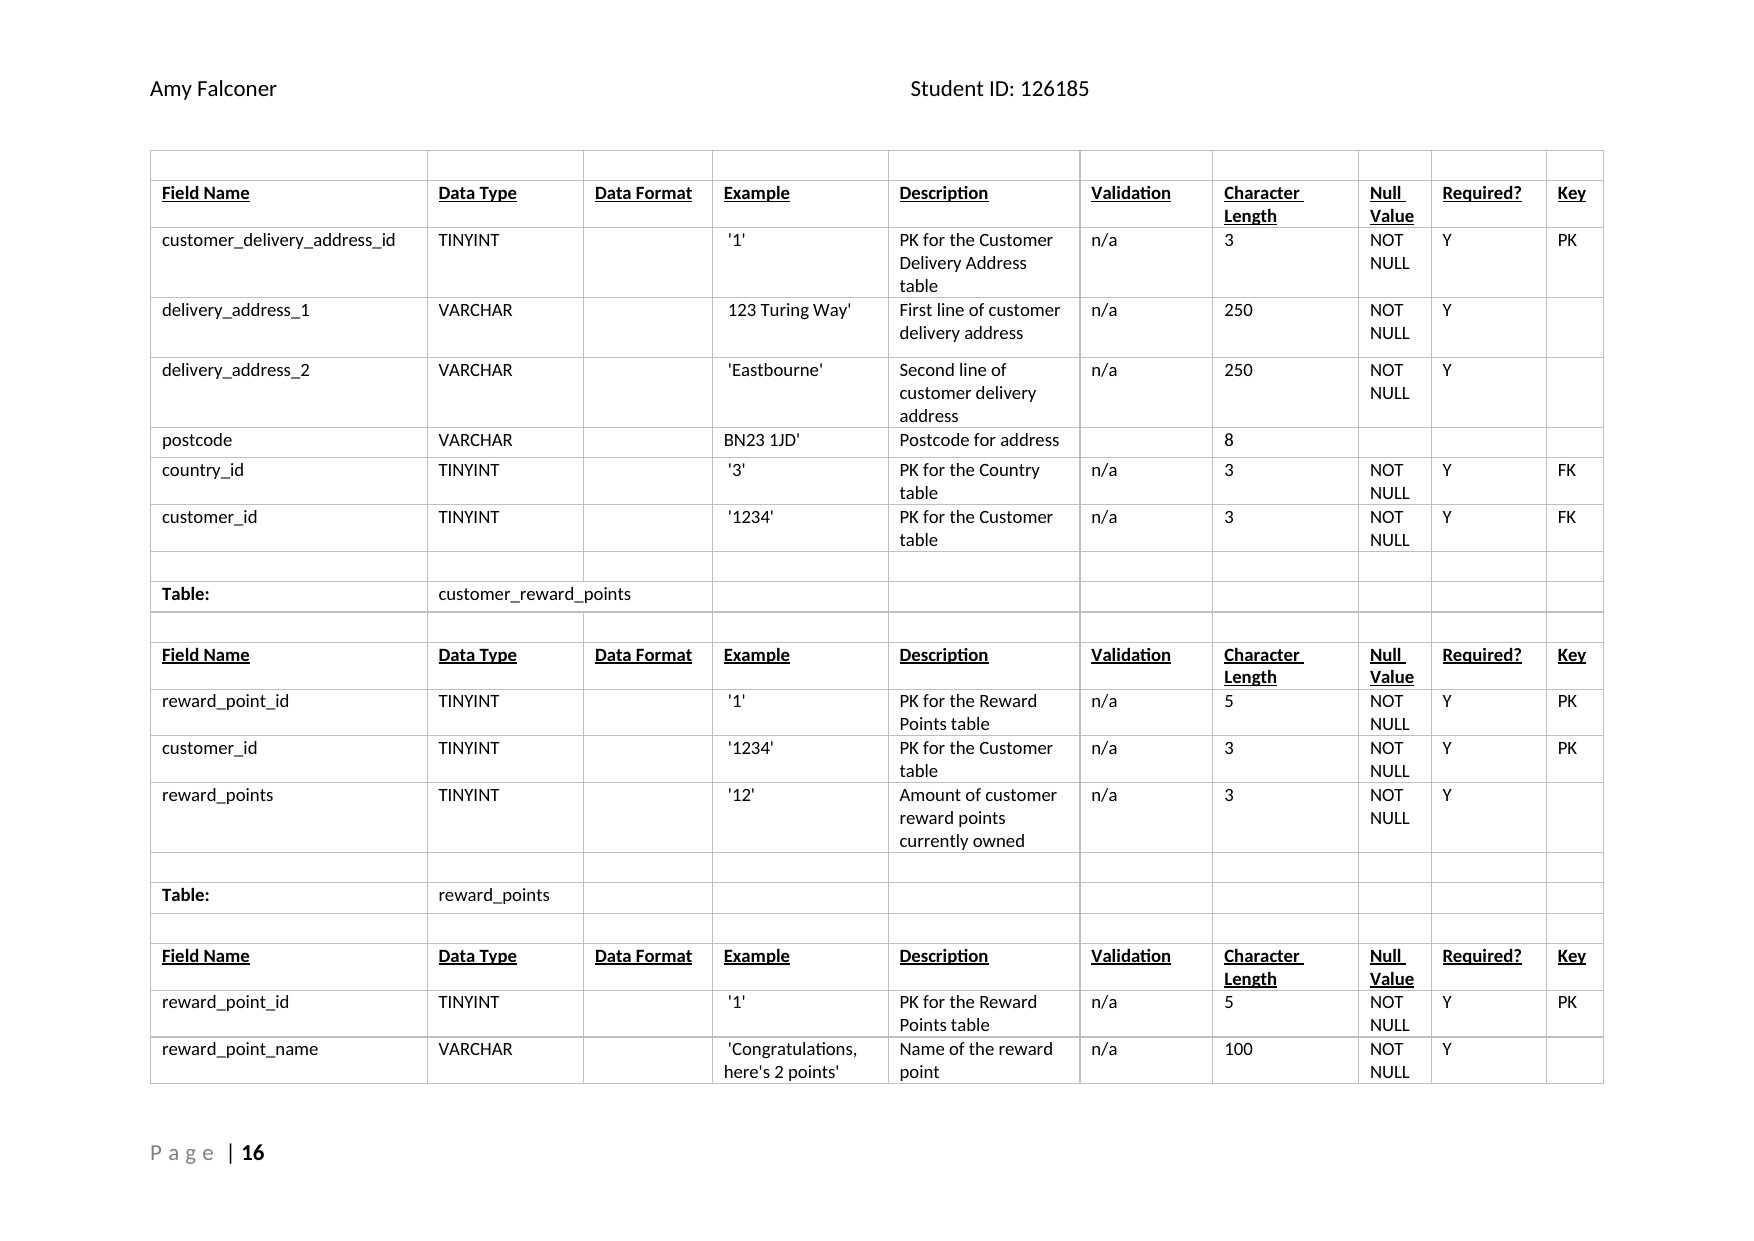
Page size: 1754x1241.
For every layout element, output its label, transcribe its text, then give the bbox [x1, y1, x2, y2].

table_cell Data Format [584, 643, 712, 688]
table_cell n/a [1081, 991, 1212, 1036]
table_cell [1213, 613, 1358, 642]
table_cell [713, 853, 888, 882]
table_cell [151, 151, 427, 180]
table_cell [713, 582, 888, 611]
table_cell 123 Turing Way' [713, 298, 888, 357]
table_cell BN23 1JD' [713, 428, 888, 457]
table_cell [584, 883, 712, 912]
table_cell PK for the Customer table [889, 505, 1079, 551]
table_cell [1359, 582, 1431, 611]
table_cell 250 [1213, 298, 1358, 357]
table_cell 'Eastbourne' [713, 358, 888, 427]
table_cell [428, 853, 583, 882]
table_cell [584, 228, 712, 297]
table_cell VARCHAR [428, 428, 583, 457]
table_cell [151, 914, 427, 943]
table_cell FK [1547, 505, 1603, 551]
table_cell Y [1432, 991, 1546, 1036]
table_cell Y [1432, 458, 1546, 504]
table_cell [1359, 552, 1431, 581]
table_cell Validation [1081, 643, 1212, 688]
table_cell [584, 298, 712, 357]
table_cell Data Format [584, 944, 712, 989]
table_cell [1547, 914, 1603, 943]
table_cell [584, 458, 712, 504]
table_cell reward_point_id [151, 690, 427, 735]
table_cell Null Value [1359, 181, 1431, 227]
table_cell [1432, 428, 1546, 457]
table_cell [584, 151, 712, 180]
table_cell PK for the Customer Delivery Address table [889, 228, 1079, 297]
table_cell [889, 914, 1079, 943]
table_cell '1' [713, 690, 888, 735]
table_cell [584, 1038, 712, 1083]
table_cell PK [1547, 736, 1603, 782]
table_cell Character Length [1213, 643, 1358, 688]
table_cell [428, 552, 583, 581]
table_cell [584, 428, 712, 457]
table_cell Amount of customer reward points currently owned [889, 783, 1079, 852]
table_cell [1213, 853, 1358, 882]
table_cell [584, 358, 712, 427]
table_cell NOT NULL [1359, 783, 1431, 852]
table_cell 8 [1213, 428, 1358, 457]
table_cell [1081, 428, 1212, 457]
table_cell 5 [1213, 991, 1358, 1036]
table_cell [428, 613, 583, 642]
table_cell [1432, 151, 1546, 180]
table_cell [889, 613, 1079, 642]
table_cell Field Name [151, 643, 427, 688]
table_cell [1547, 783, 1603, 852]
table_cell NOT NULL [1359, 505, 1431, 551]
table_cell Y [1432, 358, 1546, 427]
table_cell Key [1547, 944, 1603, 989]
table_cell customer_delivery_address_id [151, 228, 427, 297]
table_cell reward_point_name [151, 1038, 427, 1083]
table_cell [1213, 552, 1358, 581]
table_cell [889, 552, 1079, 581]
table_cell n/a [1081, 358, 1212, 427]
table_cell VARCHAR [428, 298, 583, 357]
table_cell TINYINT [428, 690, 583, 735]
table_cell [1359, 914, 1431, 943]
table_cell Field Name [151, 181, 427, 227]
table_cell Name of the reward point [889, 1038, 1079, 1083]
table_cell [1081, 552, 1212, 581]
table_cell n/a [1081, 736, 1212, 782]
table_cell PK [1547, 228, 1603, 297]
table_cell Required? [1432, 643, 1546, 688]
table_cell [1432, 853, 1546, 882]
table_cell [584, 736, 712, 782]
table_cell postcode [151, 428, 427, 457]
table_cell n/a [1081, 458, 1212, 504]
table_cell Table: [151, 883, 427, 912]
table_cell country_id [151, 458, 427, 504]
table_cell Validation [1081, 944, 1212, 989]
table_cell [584, 613, 712, 642]
table_cell customer_id [151, 505, 427, 551]
table_cell delivery_address_2 [151, 358, 427, 427]
table_cell VARCHAR [428, 1038, 583, 1083]
table_cell [1432, 883, 1546, 912]
table_cell 3 [1213, 505, 1358, 551]
table_cell TINYINT [428, 736, 583, 782]
table_cell '1234' [713, 505, 888, 551]
table_cell '12' [713, 783, 888, 852]
table_cell [151, 853, 427, 882]
table_cell [1359, 613, 1431, 642]
table_cell [1081, 613, 1212, 642]
table_cell [584, 991, 712, 1036]
table_cell [889, 582, 1079, 611]
table_cell TINYINT [428, 458, 583, 504]
table_cell [584, 505, 712, 551]
table_cell Data Type [428, 181, 583, 227]
table_cell Example [713, 181, 888, 227]
table_cell Y [1432, 1038, 1546, 1083]
table_cell Description [889, 944, 1079, 989]
table_cell 100 [1213, 1038, 1358, 1083]
table_cell PK for the Reward Points table [889, 991, 1079, 1036]
table_cell n/a [1081, 505, 1212, 551]
table_cell TINYINT [428, 505, 583, 551]
table_cell TINYINT [428, 783, 583, 852]
table_cell [1081, 853, 1212, 882]
table_cell NOT NULL [1359, 736, 1431, 782]
table_cell [1081, 151, 1212, 180]
table_cell NOT NULL [1359, 358, 1431, 427]
table_cell [889, 151, 1079, 180]
table_cell Character Length [1213, 944, 1358, 989]
table_cell [1359, 883, 1431, 912]
table_cell [584, 552, 712, 581]
table_cell Null Value [1359, 944, 1431, 989]
table_cell [584, 690, 712, 735]
table_cell Data Type [428, 643, 583, 688]
table_cell n/a [1081, 298, 1212, 357]
table_cell Y [1432, 228, 1546, 297]
table_cell Data Format [584, 181, 712, 227]
table_cell NOT NULL [1359, 991, 1431, 1036]
table_cell [1432, 914, 1546, 943]
table_cell [1547, 853, 1603, 882]
table_cell VARCHAR [428, 358, 583, 427]
table_cell Field Name [151, 944, 427, 989]
table_cell [151, 613, 427, 642]
table_cell n/a [1081, 1038, 1212, 1083]
table_cell reward_points [151, 783, 427, 852]
table_cell [1547, 428, 1603, 457]
table_cell Y [1432, 298, 1546, 357]
table_cell [1547, 883, 1603, 912]
table_cell [428, 914, 583, 943]
table_cell Description [889, 181, 1079, 227]
table_cell TINYINT [428, 991, 583, 1036]
table_cell customer_id [151, 736, 427, 782]
table_cell NOT NULL [1359, 228, 1431, 297]
table_cell NOT NULL [1359, 298, 1431, 357]
table_cell Description [889, 643, 1079, 688]
table_cell Y [1432, 690, 1546, 735]
table_cell Data Type [428, 944, 583, 989]
table_cell [1081, 582, 1212, 611]
table_cell Y [1432, 783, 1546, 852]
table_cell [1432, 582, 1546, 611]
table_cell '1' [713, 228, 888, 297]
table_cell Key [1547, 181, 1603, 227]
table_cell Null Value [1359, 643, 1431, 688]
table_cell PK for the Country table [889, 458, 1079, 504]
table_cell Y [1432, 736, 1546, 782]
table_cell TINYINT [428, 228, 583, 297]
table_cell [1547, 358, 1603, 427]
table_cell [584, 914, 712, 943]
table_cell NOT NULL [1359, 1038, 1431, 1083]
table_cell Character Length [1213, 181, 1358, 227]
table_cell reward_point_id [151, 991, 427, 1036]
table_cell PK for the Customer table [889, 736, 1079, 782]
table_cell PK for the Reward Points table [889, 690, 1079, 735]
table_cell reward_points [428, 883, 583, 912]
table_cell PK [1547, 991, 1603, 1036]
table_cell [1213, 883, 1358, 912]
table_cell Second line of customer delivery address [889, 358, 1079, 427]
table_cell FK [1547, 458, 1603, 504]
table_cell [1359, 428, 1431, 457]
table_cell [1432, 613, 1546, 642]
table_cell [1547, 298, 1603, 357]
table_cell [584, 853, 712, 882]
table_cell 3 [1213, 783, 1358, 852]
table_cell [713, 151, 888, 180]
table_cell [1081, 883, 1212, 912]
table_cell [1213, 582, 1358, 611]
table_cell Example [713, 643, 888, 688]
table_cell [584, 783, 712, 852]
table_cell 3 [1213, 736, 1358, 782]
table_cell [428, 151, 583, 180]
table_cell Table: [151, 582, 427, 611]
table_cell n/a [1081, 228, 1212, 297]
table_cell Validation [1081, 181, 1212, 227]
table_cell [151, 552, 427, 581]
table_cell [713, 613, 888, 642]
table_cell [1213, 914, 1358, 943]
table_cell [1359, 853, 1431, 882]
table_cell '1' [713, 991, 888, 1036]
table_cell '1234' [713, 736, 888, 782]
table_cell n/a [1081, 783, 1212, 852]
table_cell [1547, 613, 1603, 642]
table_cell [1432, 552, 1546, 581]
table_cell NOT NULL [1359, 458, 1431, 504]
table_cell '3' [713, 458, 888, 504]
table_cell [713, 914, 888, 943]
table_cell Key [1547, 643, 1603, 688]
table_cell [713, 883, 888, 912]
table_cell PK [1547, 690, 1603, 735]
table_cell [713, 552, 888, 581]
table_cell Postcode for address [889, 428, 1079, 457]
table_cell [1547, 1038, 1603, 1083]
table_cell [1547, 151, 1603, 180]
table_cell 3 [1213, 458, 1358, 504]
table_cell Y [1432, 505, 1546, 551]
table_cell [889, 853, 1079, 882]
table_cell n/a [1081, 690, 1212, 735]
table_cell 'Congratulations, here's 2 points' [713, 1038, 888, 1083]
table_cell delivery_address_1 [151, 298, 427, 357]
table_cell customer_reward_points [428, 582, 712, 611]
table_cell Example [713, 944, 888, 989]
table_cell [1081, 914, 1212, 943]
table_cell Required? [1432, 181, 1546, 227]
table_cell Required? [1432, 944, 1546, 989]
table_cell [1359, 151, 1431, 180]
table_cell [1213, 151, 1358, 180]
table_cell NOT NULL [1359, 690, 1431, 735]
table_cell 5 [1213, 690, 1358, 735]
table_cell First line of customer delivery address [889, 298, 1079, 357]
table_cell [1547, 582, 1603, 611]
table_cell [889, 883, 1079, 912]
table_cell [1547, 552, 1603, 581]
table_cell 250 [1213, 358, 1358, 427]
table_cell 3 [1213, 228, 1358, 297]
